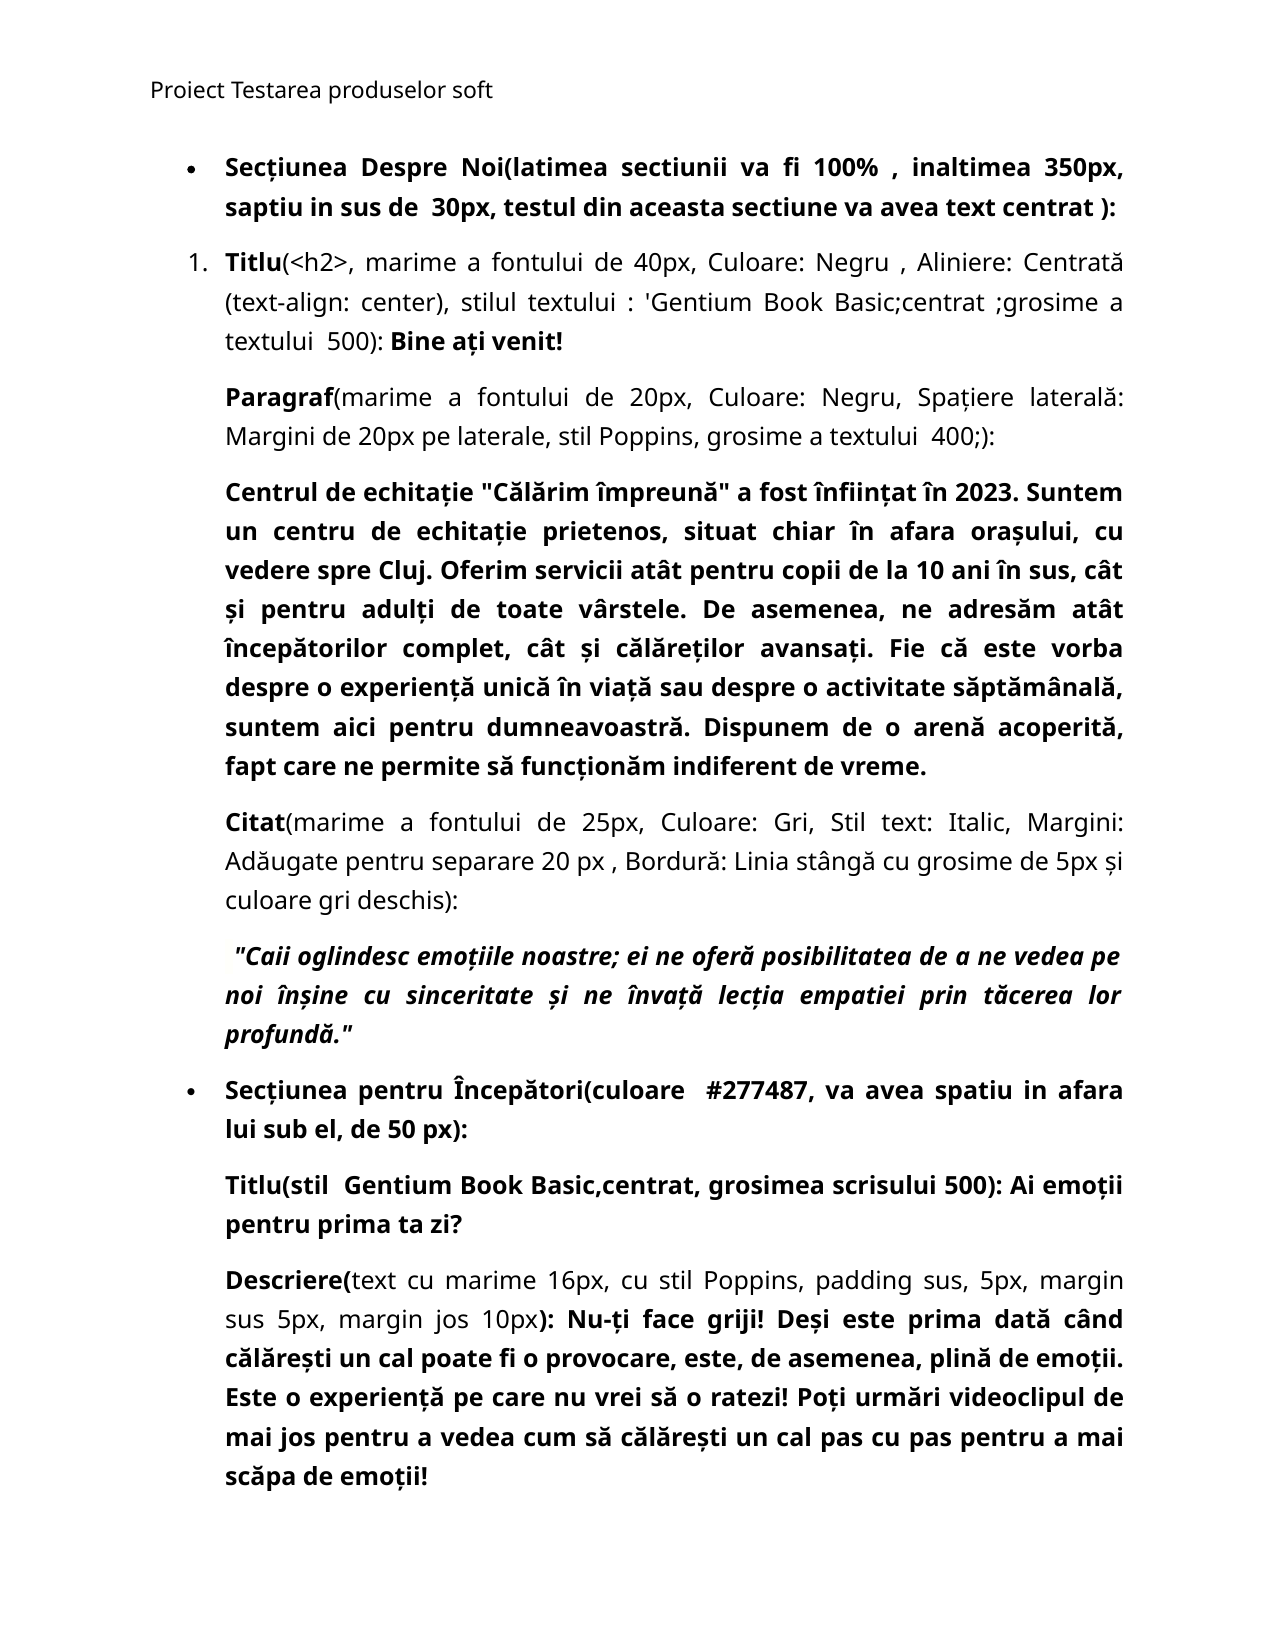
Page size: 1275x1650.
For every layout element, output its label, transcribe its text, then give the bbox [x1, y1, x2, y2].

list Secțiunea pentru Începători(culoare #277487, va avea spatiu in afara lui sub el, de 50 px): [187, 1072, 1125, 1146]
text Titlu(stil Gentium Book Basic,centrat, grosimea scrisului 500): Ai emoții pentru prima ta zi? [225, 1167, 1125, 1241]
text Paragraf(marime a fontului de 20px, Culoare: Negru, Spațiere laterală: Margini de 20px pe laterale, stil Poppins, grosime a textului 400;): [225, 379, 1125, 452]
text Citat(marime a fontului de 25px, Culoare: Gri, Stil text: Italic, Margini: Adăugate pentru separare 20 px , Bordură: Linia stângă cu grosime de 5px și culoare gri deschis): [225, 804, 1125, 917]
text Descriere(text cu marime 16px, cu stil Poppins, padding sus, 5px, margin sus 5px, margin jos 10px): Nu-ți face griji! Deși este prima dată când călărești un cal poate fi o provocare, este, de asemenea, plină de emoții. Este o experiență pe care nu vrei să o ratezi! Poți urmări videoclipul de mai jos pentru a vedea cum să călărești un cal pas cu pas pentru a mai scăpa de emoții! [225, 1262, 1125, 1492]
list Secțiunea Despre Noi(latimea sectiunii va fi 100% , inaltimea 350px, saptiu in sus de 30px, testul din aceasta sectiune va avea text centrat ): [187, 150, 1125, 223]
text Centrul de echitație "Călărim împreună" a fost înființat în 2023. Suntem un centru de echitație prietenos, situat chiar în afara orașului, cu vedere spre Cluj. Oferim servicii atât pentru copii de la 10 ani în sus, cât și pentru adulți de toate vârstele. De asemenea, ne adresăm atât începătorilor complet, cât și călăreților avansați. Fie că este vorba despre o experiență unică în viață sau despre o activitate săptămânală, suntem aici pentru dumneavoastră. Dispunem de o arenă acoperită, fapt care ne permite să funcționăm indiferent de vreme. [225, 474, 1125, 782]
text "Caii oglindesc emoțiile noastre; ei ne oferă posibilitatea de a ne vedea pe noi înșine cu sinceritate și ne învață lecția empatiei prin tăcerea lor profundă." [225, 938, 1125, 1051]
list Titlu(<h2>, marime a fontului de 40px, Culoare: Negru , Aliniere: Centrată (text-align: center), stilul textului : 'Gentium Book Basic;centrat ;grosime a textului 500): Bine ați venit! [187, 245, 1125, 357]
